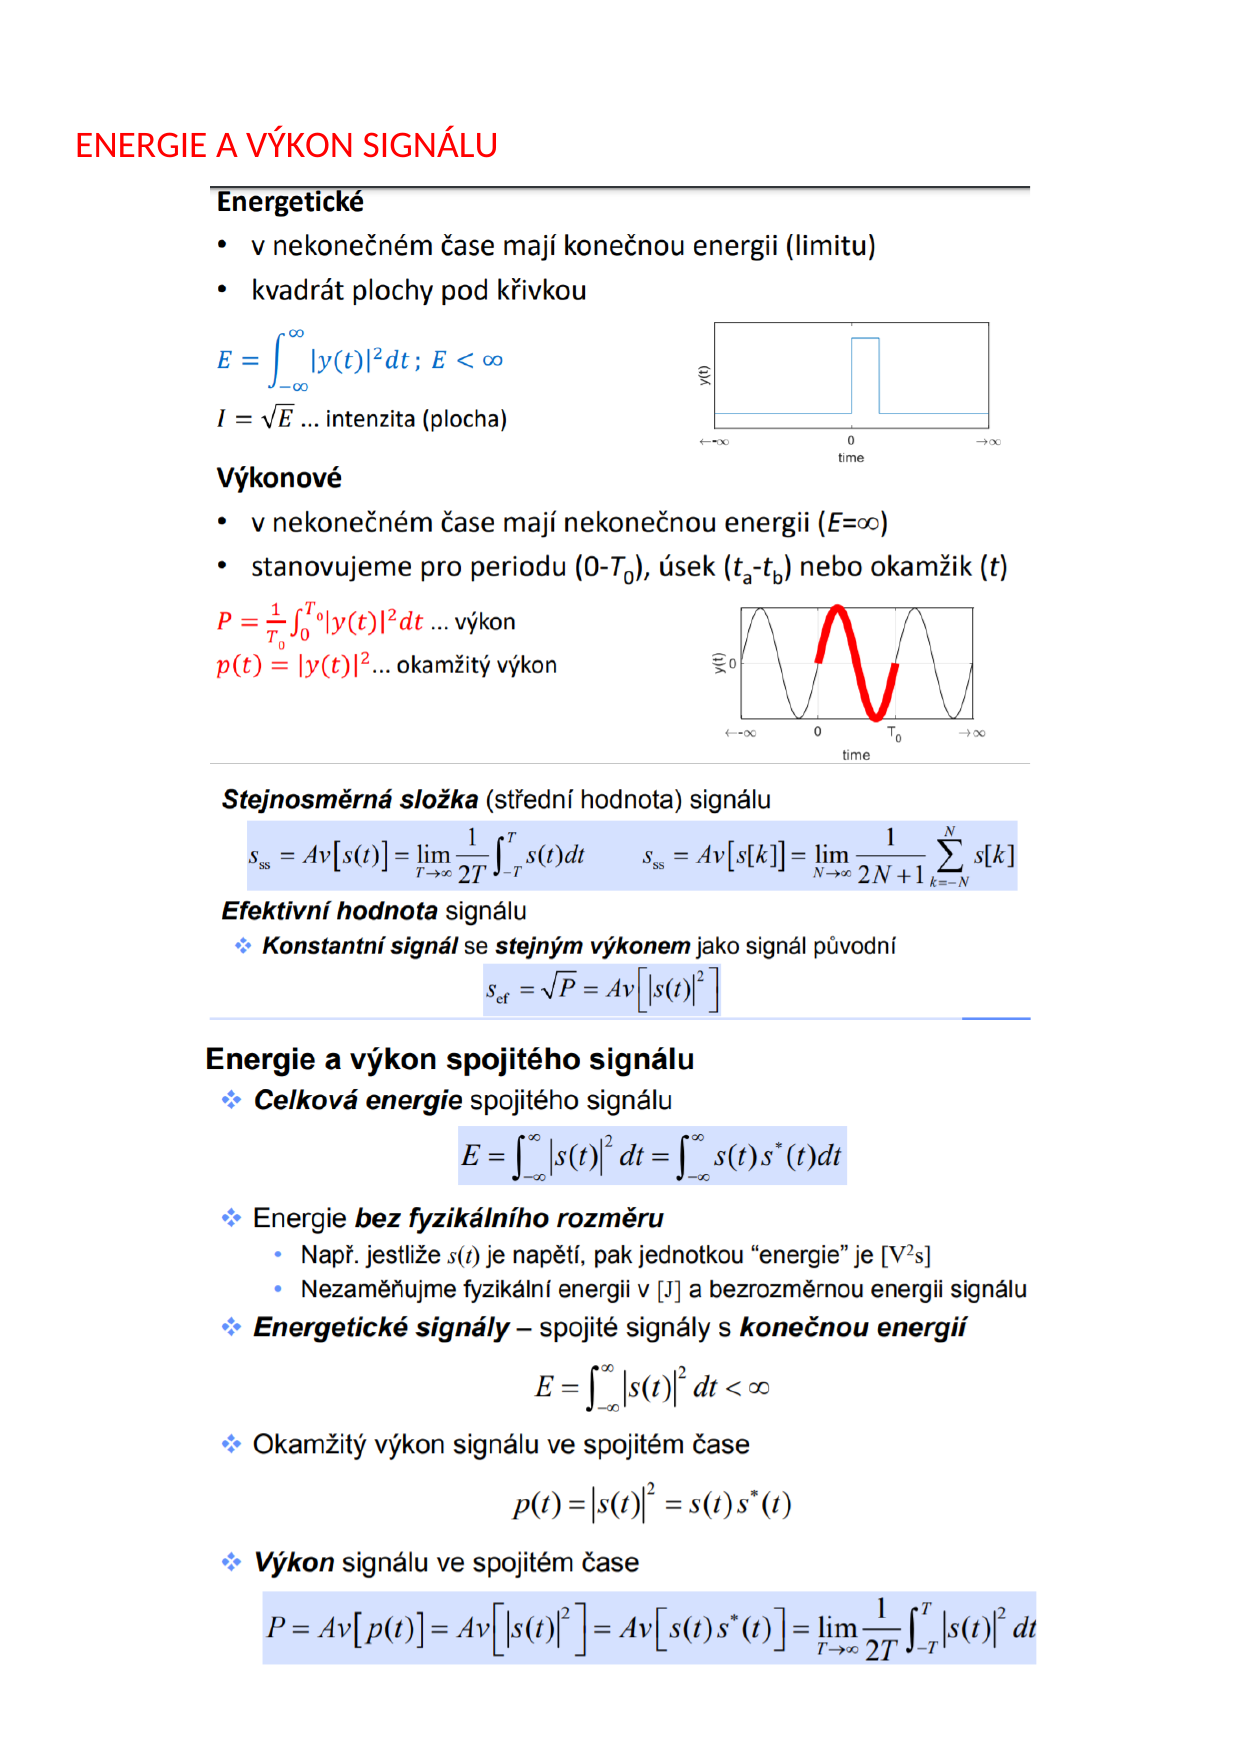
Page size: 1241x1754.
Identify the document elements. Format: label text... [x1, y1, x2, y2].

picture [203, 1038, 1037, 1667]
picture [210, 186, 1030, 764]
text ENERGIE A VÝKON SIGNÁLU [75, 121, 1165, 166]
picture [209, 782, 1031, 1020]
